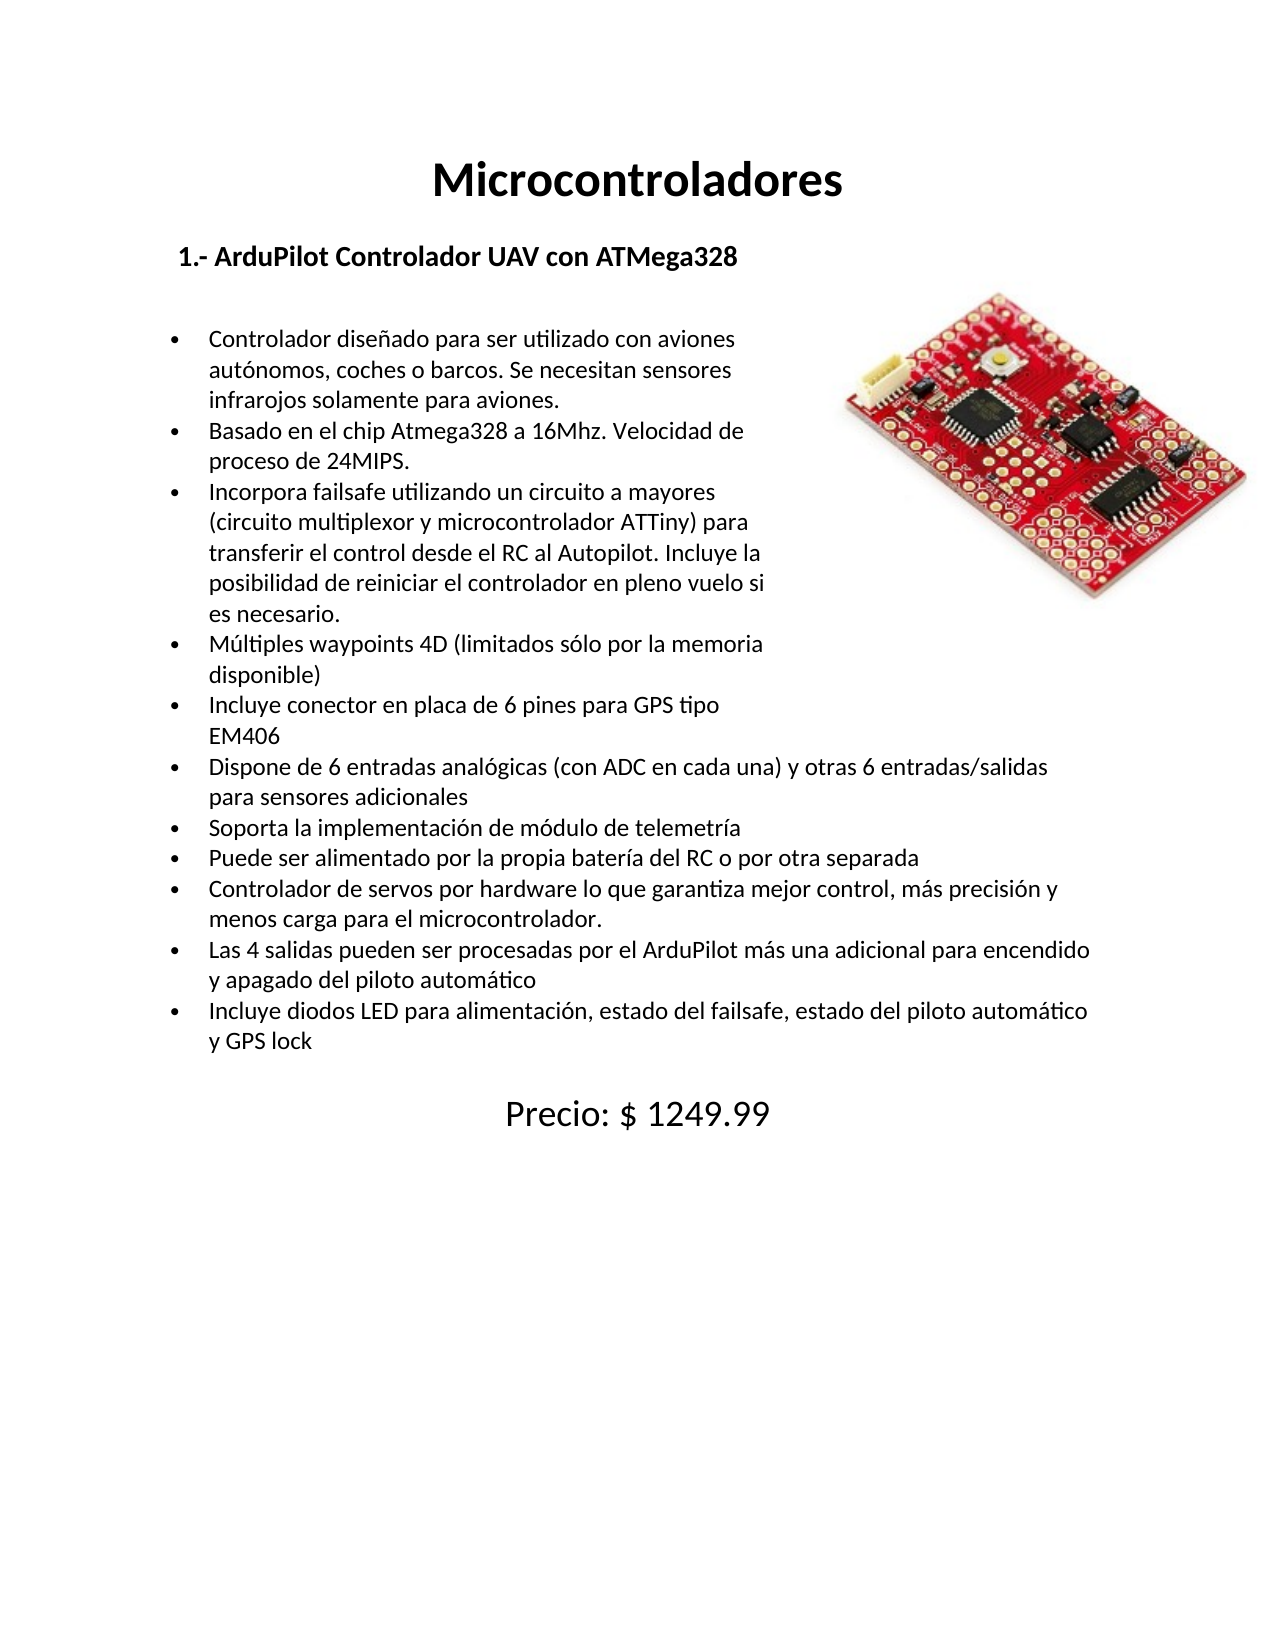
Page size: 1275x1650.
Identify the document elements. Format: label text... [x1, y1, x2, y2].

list Dispone de 6 entradas analógicas (con ADC en cada una) y otras 6 entradas/salidas para sensores adicionales [171, 751, 1098, 812]
list Las 4 salidas pueden ser procesadas por el ArduPilot más una adicional para encendido y apagado del piloto automático [171, 934, 1098, 995]
list Incorpora failsafe utilizando un circuito a mayores (circuito multiplexor y microcontrolador ATTiny) para transferir el control desde el RC al Autopilot. Incluye la posibilidad de reiniciar el controlador en pleno vuelo si es necesario. [171, 476, 805, 629]
list Soporta la implementación de módulo de telemetría [171, 812, 1098, 842]
list Incluye diodos LED para alimentación, estado del failsafe, estado del piloto automático y GPS lock [171, 995, 1098, 1056]
list Puede ser alimentado por la propia batería del RC o por otra separada [171, 842, 1098, 873]
list Controlador diseñado para ser utilizado con aviones autónomos, coches o barcos. Se necesitan sensores infrarojos solamente para aviones. [171, 323, 805, 415]
list Controlador de servos por hardware lo que garantiza mejor control, más precisión y menos carga para el microcontrolador. [171, 873, 1098, 934]
text Microcontroladores [177, 148, 1098, 209]
text Precio: $ 1249.99 [177, 1090, 1098, 1136]
picture [805, 232, 1271, 698]
list Basado en el chip Atmega328 a 16Mhz. Velocidad de proceso de 24MIPS. [171, 415, 805, 476]
subtitle 1.- ArduPilot Controlador UAV con ATMega328 [177, 230, 1098, 274]
list Incluye conector en placa de 6 pines para GPS tipo EM406 [171, 690, 1098, 751]
list Múltiples waypoints 4D (limitados sólo por la memoria disponible) [171, 629, 805, 690]
